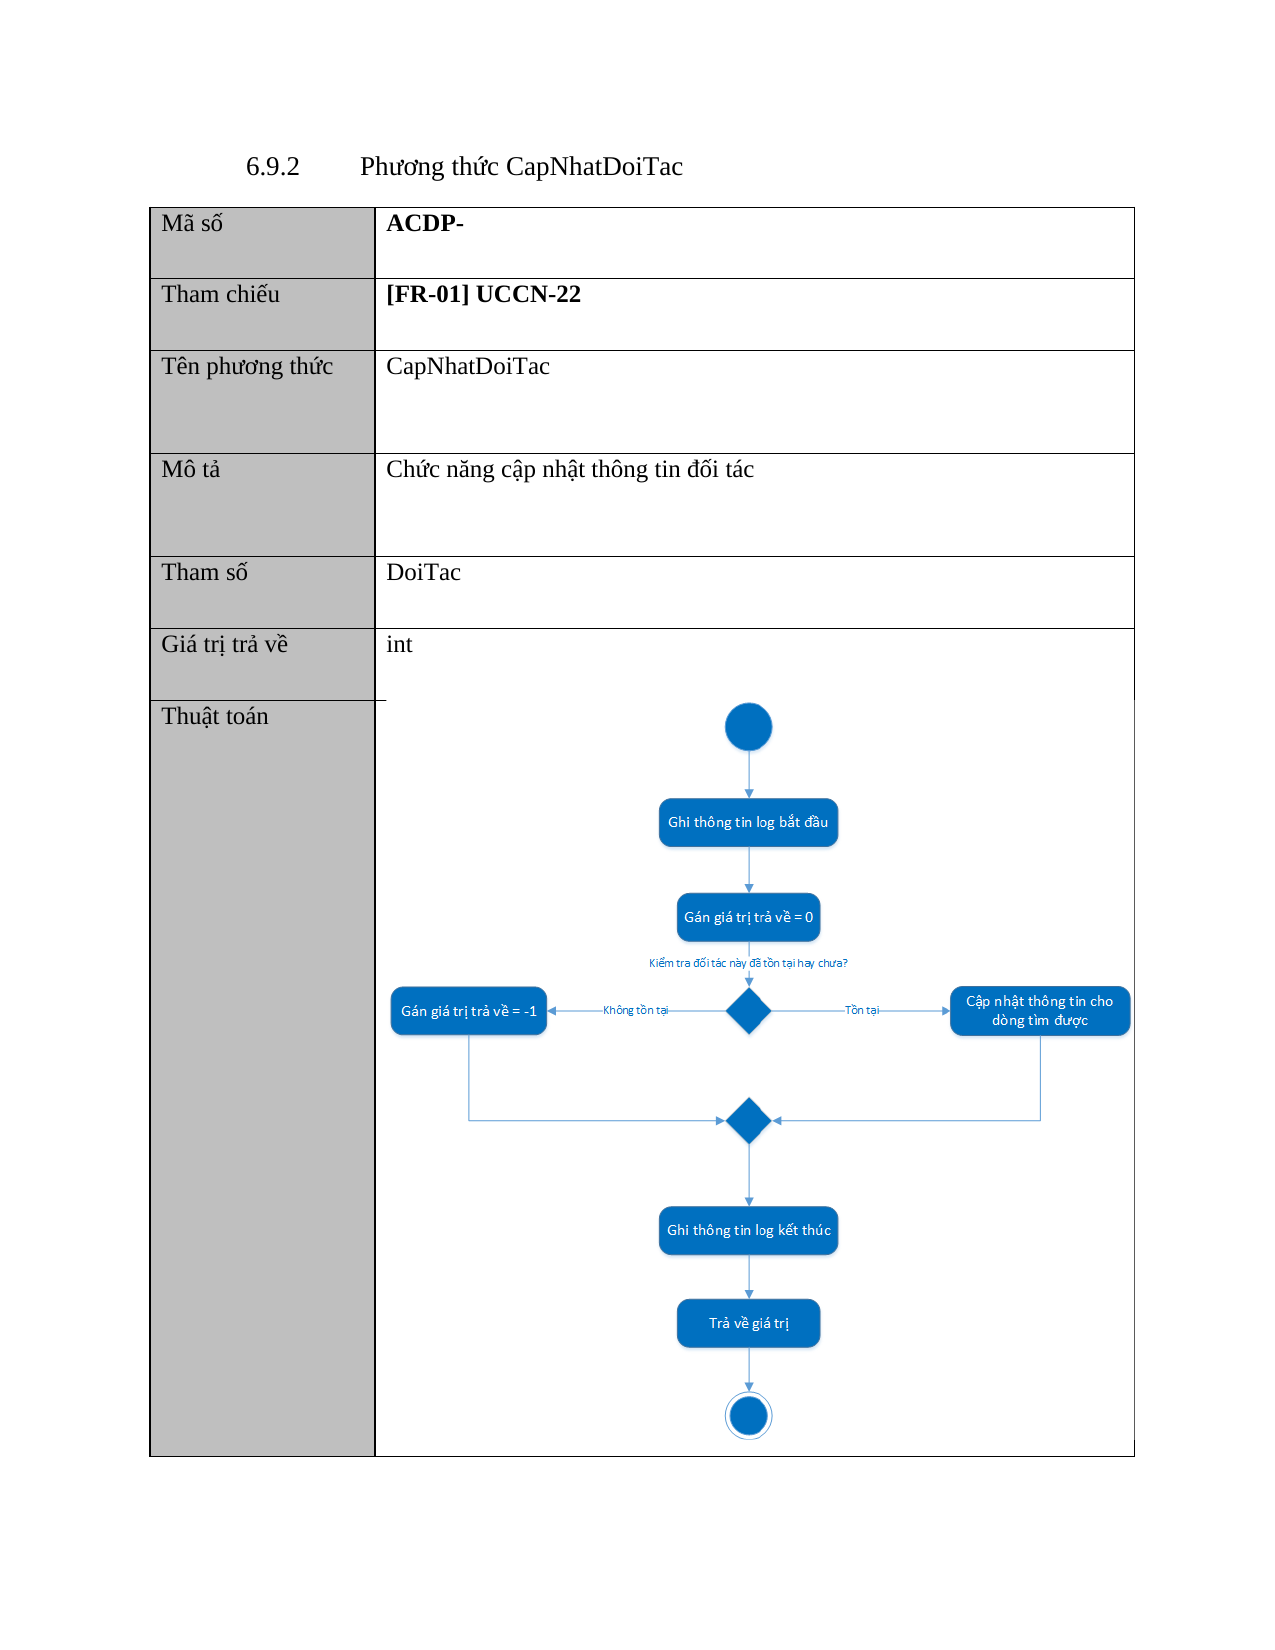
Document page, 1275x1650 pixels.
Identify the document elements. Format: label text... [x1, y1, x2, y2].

table_cell [376, 701, 1134, 1456]
table_header ACDP- [376, 208, 1134, 278]
table_cell CapNhatDoiTac [376, 351, 1134, 453]
list Phương thức CapNhatDoiTac [300, 150, 1125, 181]
table_cell int [376, 629, 1134, 700]
table_cell Tham số [151, 557, 374, 628]
table_cell Chức năng cập nhật thông tin đối tác [376, 454, 1134, 556]
table_cell Mô tả [151, 454, 374, 556]
picture [386, 700, 1135, 1440]
table_cell DoiTac [376, 557, 1134, 628]
table_cell Thuật toán [151, 701, 374, 1456]
table_cell Tên phương thức [151, 351, 374, 453]
table_cell Giá trị trả về [151, 629, 374, 700]
table_header Mã số [151, 208, 374, 278]
table_cell Tham chiếu [151, 279, 374, 350]
table_cell [FR-01] UCCN-22 [376, 279, 1134, 350]
